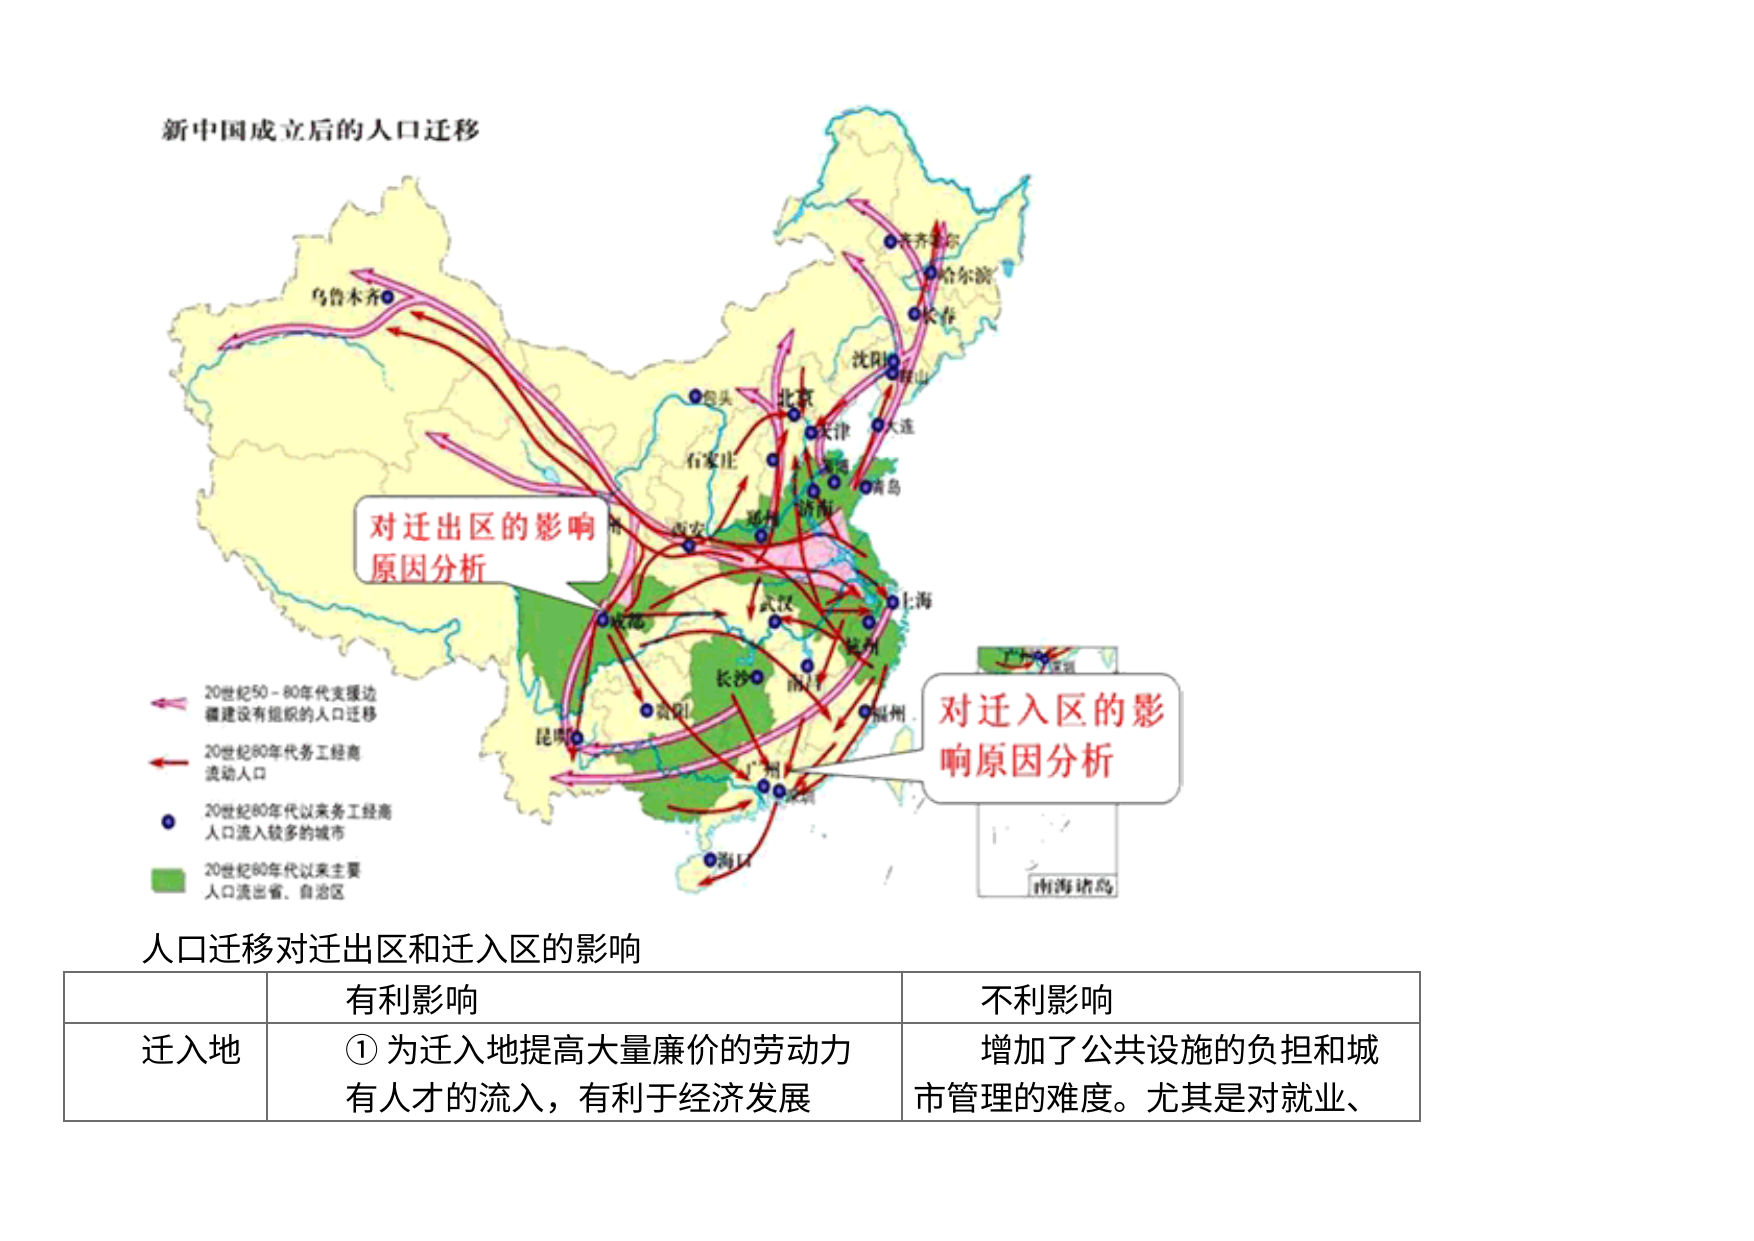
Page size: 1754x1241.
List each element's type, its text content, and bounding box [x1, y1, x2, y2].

picture [141, 91, 1184, 923]
table_header 有利影响 [268, 973, 901, 1022]
table_cell 迁入地 [65, 1024, 266, 1120]
table_header 不利影响 [903, 973, 1419, 1022]
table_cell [268, 1024, 901, 1120]
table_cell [903, 1024, 1419, 1120]
table_header [65, 973, 266, 1022]
text 人口迁移对迁出区和迁入区的影响 [75, 923, 1679, 971]
